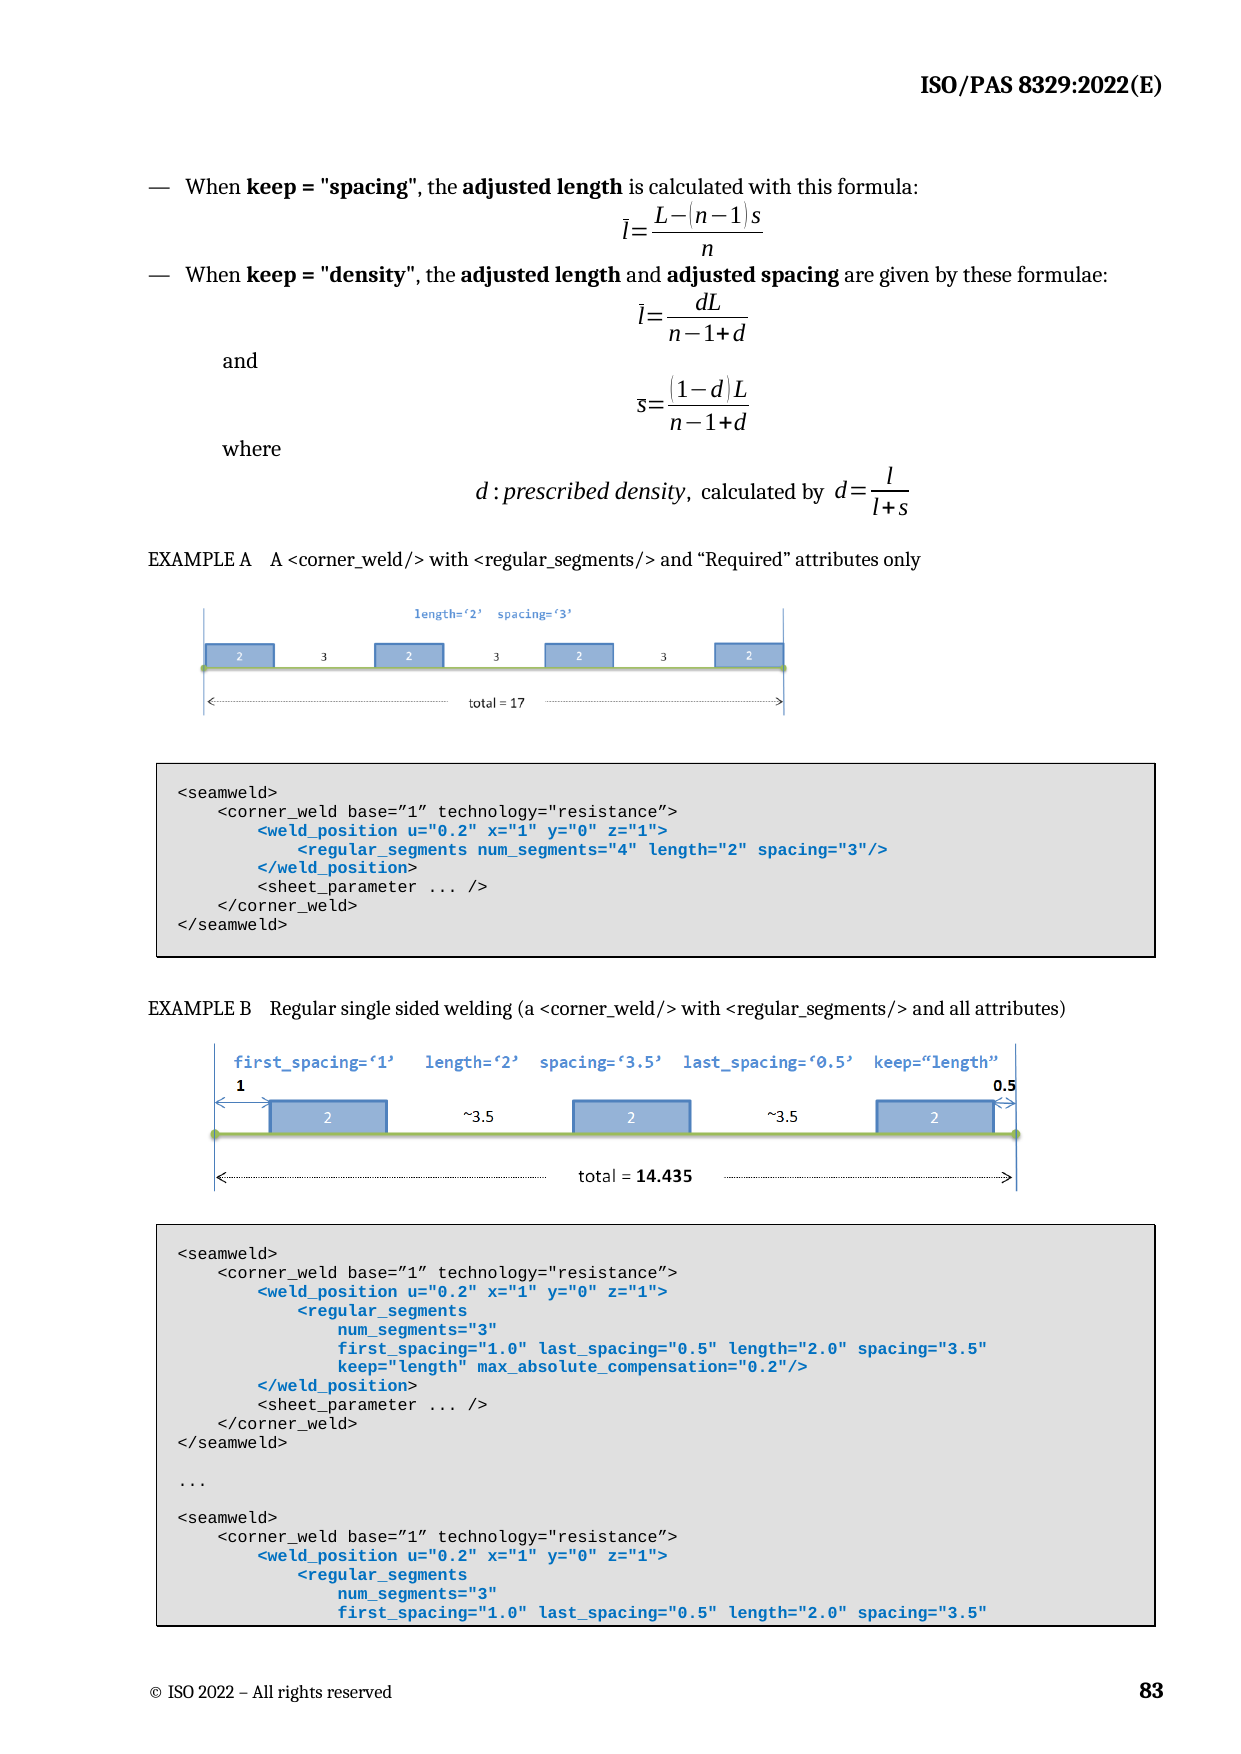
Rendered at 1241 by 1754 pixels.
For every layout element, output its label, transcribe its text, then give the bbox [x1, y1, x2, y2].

text num_segments="3" [157, 1318, 1154, 1337]
list and [223, 347, 1163, 374]
text EXAMPLE B Regular single sided welding (a <corner_weld/> with <regular_segments/> and all attributes) [148, 996, 1163, 1021]
text </weld_position> [157, 857, 1154, 876]
text <seamweld> [157, 1507, 1154, 1526]
text ... [157, 1469, 1154, 1488]
text <regular_segments [157, 1563, 1154, 1582]
text <weld_position u="0.2" x="1" y="0" z="1"> [157, 1281, 1154, 1299]
text EXAMPLE A A <corner_weld/> with <regular_segments/> and “Required” attributes only [148, 546, 1163, 571]
text <weld_position u="0.2" x="1" y="0" z="1"> [157, 1544, 1154, 1563]
text <sheet_parameter ... /> [157, 1394, 1154, 1412]
text <regular_segments [157, 1299, 1154, 1318]
list where [223, 436, 1163, 462]
text <corner_weld base=”1” technology="resistance”> [157, 1526, 1154, 1544]
text </corner_weld> [157, 894, 1154, 913]
text <seamweld> [157, 781, 1154, 800]
text num_segments="3" [157, 1582, 1154, 1601]
text </seamweld> [157, 913, 1154, 932]
text <corner_weld base=”1” technology="resistance”> [157, 800, 1154, 819]
list , calculated by [223, 462, 1163, 521]
text <weld_position u="0.2" x="1" y="0" z="1"> [157, 819, 1154, 838]
picture [147, 583, 858, 738]
picture [147, 1033, 1093, 1199]
list When keep = "density", the adjusted length and adjusted spacing are given by these formulae: [148, 262, 1163, 288]
text <seamweld> [157, 1243, 1154, 1262]
text </seamweld> [157, 1431, 1154, 1450]
text first_spacing="1.0" last_spacing="0.5" length="2.0" spacing="3.5" [157, 1601, 1154, 1625]
list When keep = "spacing", the adjusted length is calculated with this formula: [148, 174, 1163, 200]
text first_spacing="1.0" last_spacing="0.5" length="2.0" spacing="3.5" [157, 1337, 1154, 1356]
text </weld_position> [157, 1375, 1154, 1394]
text keep="length" max_absolute_compensation="0.2"/> [157, 1356, 1154, 1375]
text <sheet_parameter ... /> [157, 876, 1154, 894]
text </corner_weld> [157, 1412, 1154, 1431]
text <regular_segments num_segments="4" length="2" spacing="3"/> [157, 838, 1154, 857]
text <corner_weld base=”1” technology="resistance”> [157, 1262, 1154, 1281]
